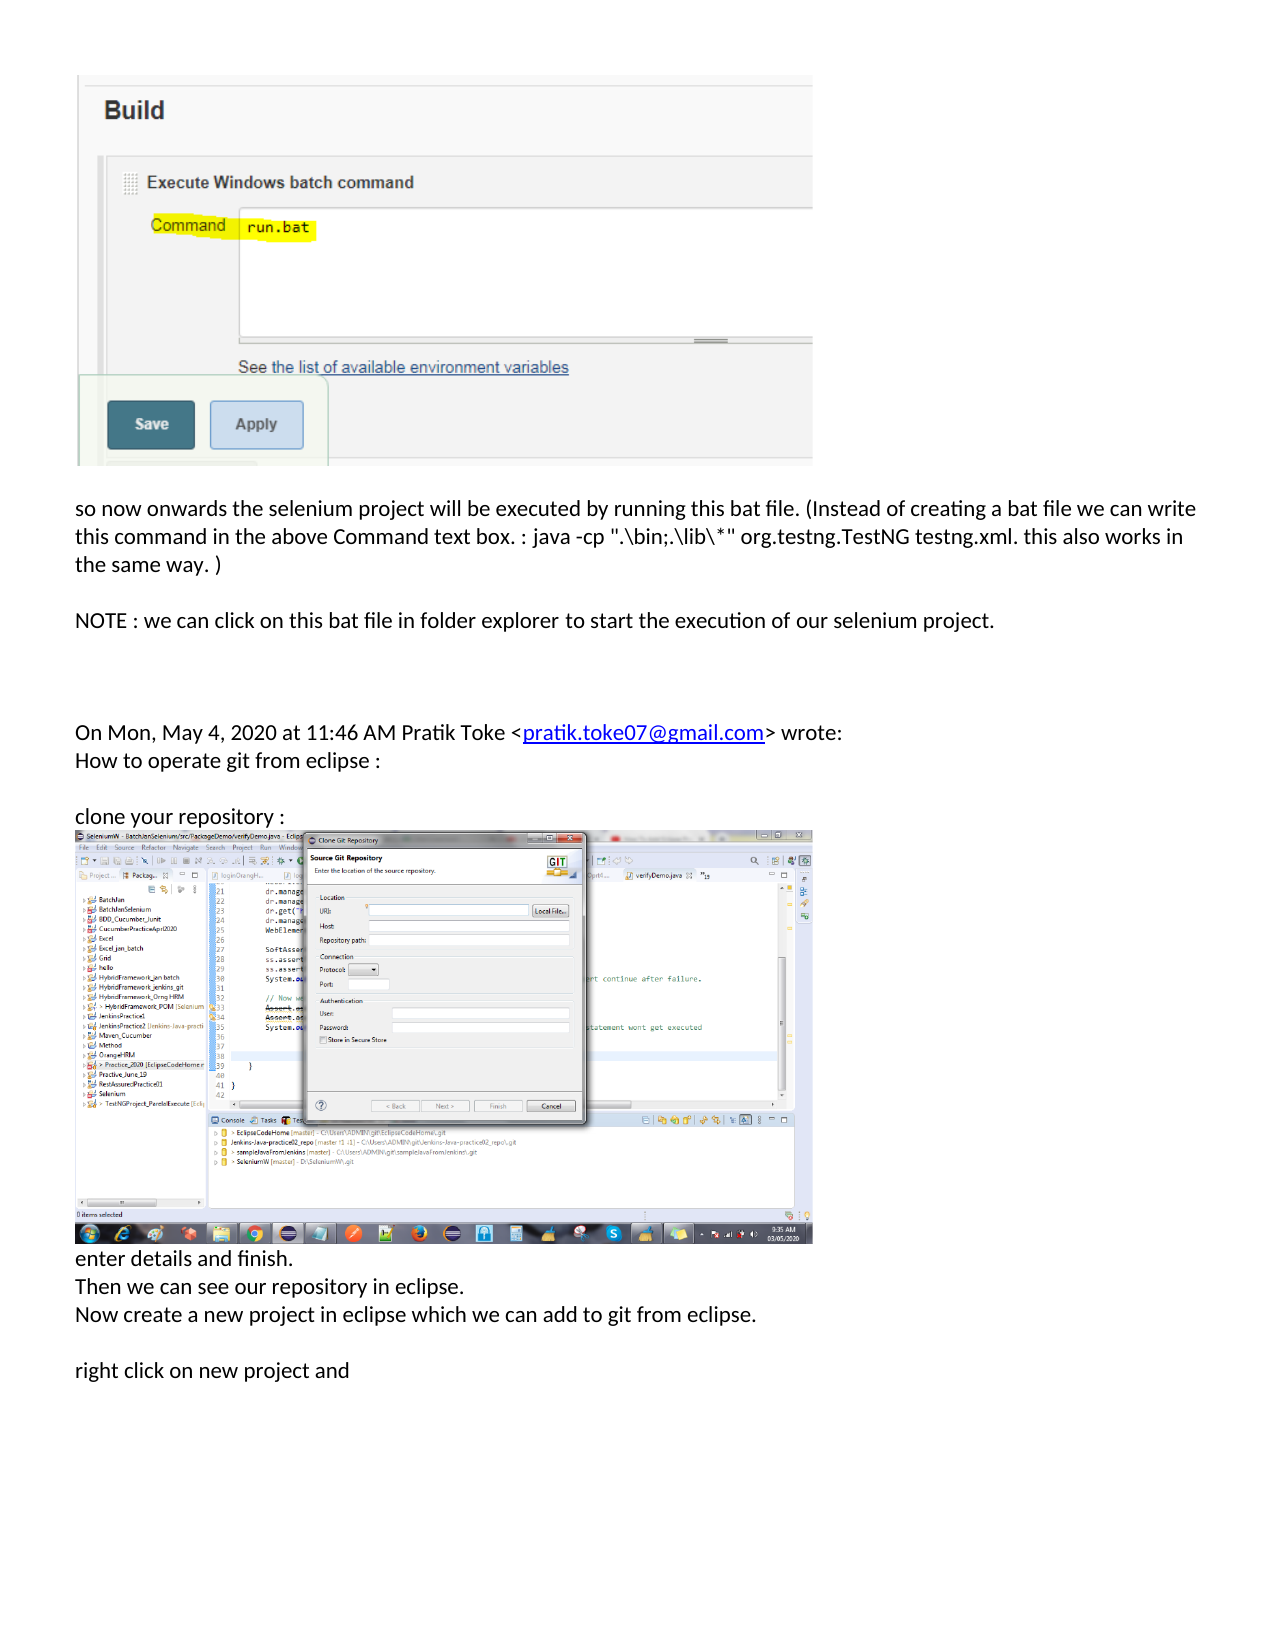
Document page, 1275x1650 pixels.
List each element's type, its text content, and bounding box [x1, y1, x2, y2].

text enter details and finish. [75, 1244, 1200, 1272]
text On Mon, May 4, 2020 at 11:46 AM Pratik Toke <pratik.toke07@gmail.com> wrote: [75, 718, 1200, 746]
picture [75, 830, 813, 1244]
text right click on new project and [75, 1356, 1200, 1384]
text Now create a new project in eclipse which we can add to git from eclipse. [75, 1300, 1200, 1328]
text clone your repository : [75, 802, 1200, 830]
text How to operate git from eclipse : [75, 746, 1200, 774]
text NOTE : we can click on this bat file in folder explorer to start the execution of our selenium project. [75, 606, 1200, 634]
text so now onwards the selenium project will be executed by running this bat file. (Instead of creating a bat file we can write this command in the above Command text box. : java -cp ".\bin;.\lib\*" org.testng.TestNG testng.xml. this also works in the same way. ) [75, 494, 1200, 578]
text Then we can see our repository in eclipse. [75, 1272, 1200, 1300]
picture [75, 75, 813, 466]
